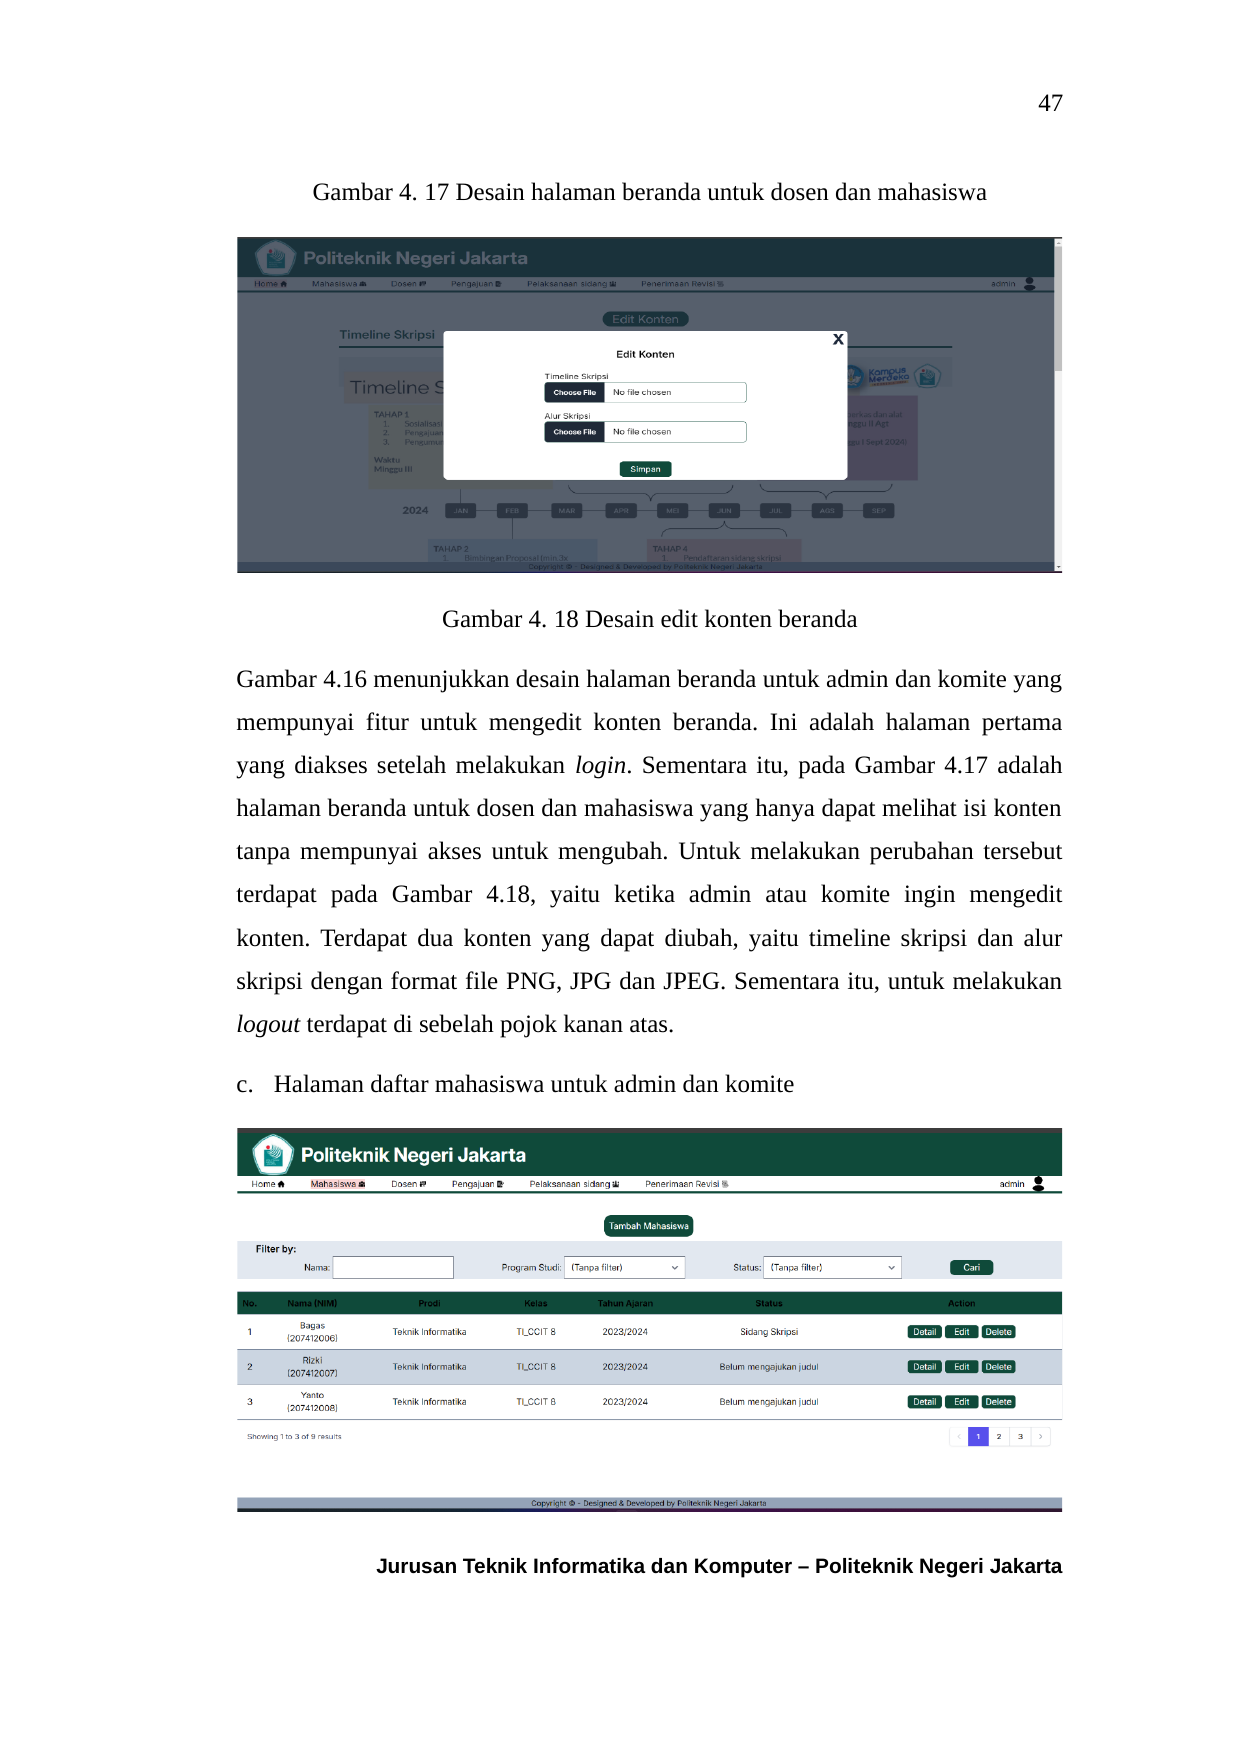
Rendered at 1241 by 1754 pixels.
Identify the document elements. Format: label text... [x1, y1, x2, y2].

text Gambar 4. 18 Desain edit konten beranda [236, 604, 1063, 633]
text Gambar 4. 17 Desain halaman beranda untuk dosen dan mahasiswa [236, 177, 1063, 206]
picture [237, 237, 1063, 573]
text Gambar 4.16 menunjukkan desain halaman beranda untuk admin dan komite yang mempunyai fitur untuk mengedit konten beranda. Ini adalah halaman pertama yang diakses setelah melakukan login. Sementara itu, pada Gambar 4.17 adalah halaman beranda untuk dosen dan mahasiswa yang hanya dapat melihat isi konten tanpa mempunyai akses untuk mengubah. Untuk melakukan perubahan tersebut terdapat pada Gambar 4.18, yaitu ketika admin atau komite ingin mengedit konten. Terdapat dua konten yang dapat diubah, yaitu timeline skripsi dan alur skripsi dengan format file PNG, JPG dan JPEG. Sementara itu, untuk melakukan logout terdapat di sebelah pojok kanan atas. [236, 664, 1063, 1038]
list Halaman daftar mahasiswa untuk admin dan komite [236, 1069, 1063, 1097]
picture [237, 1128, 1063, 1512]
